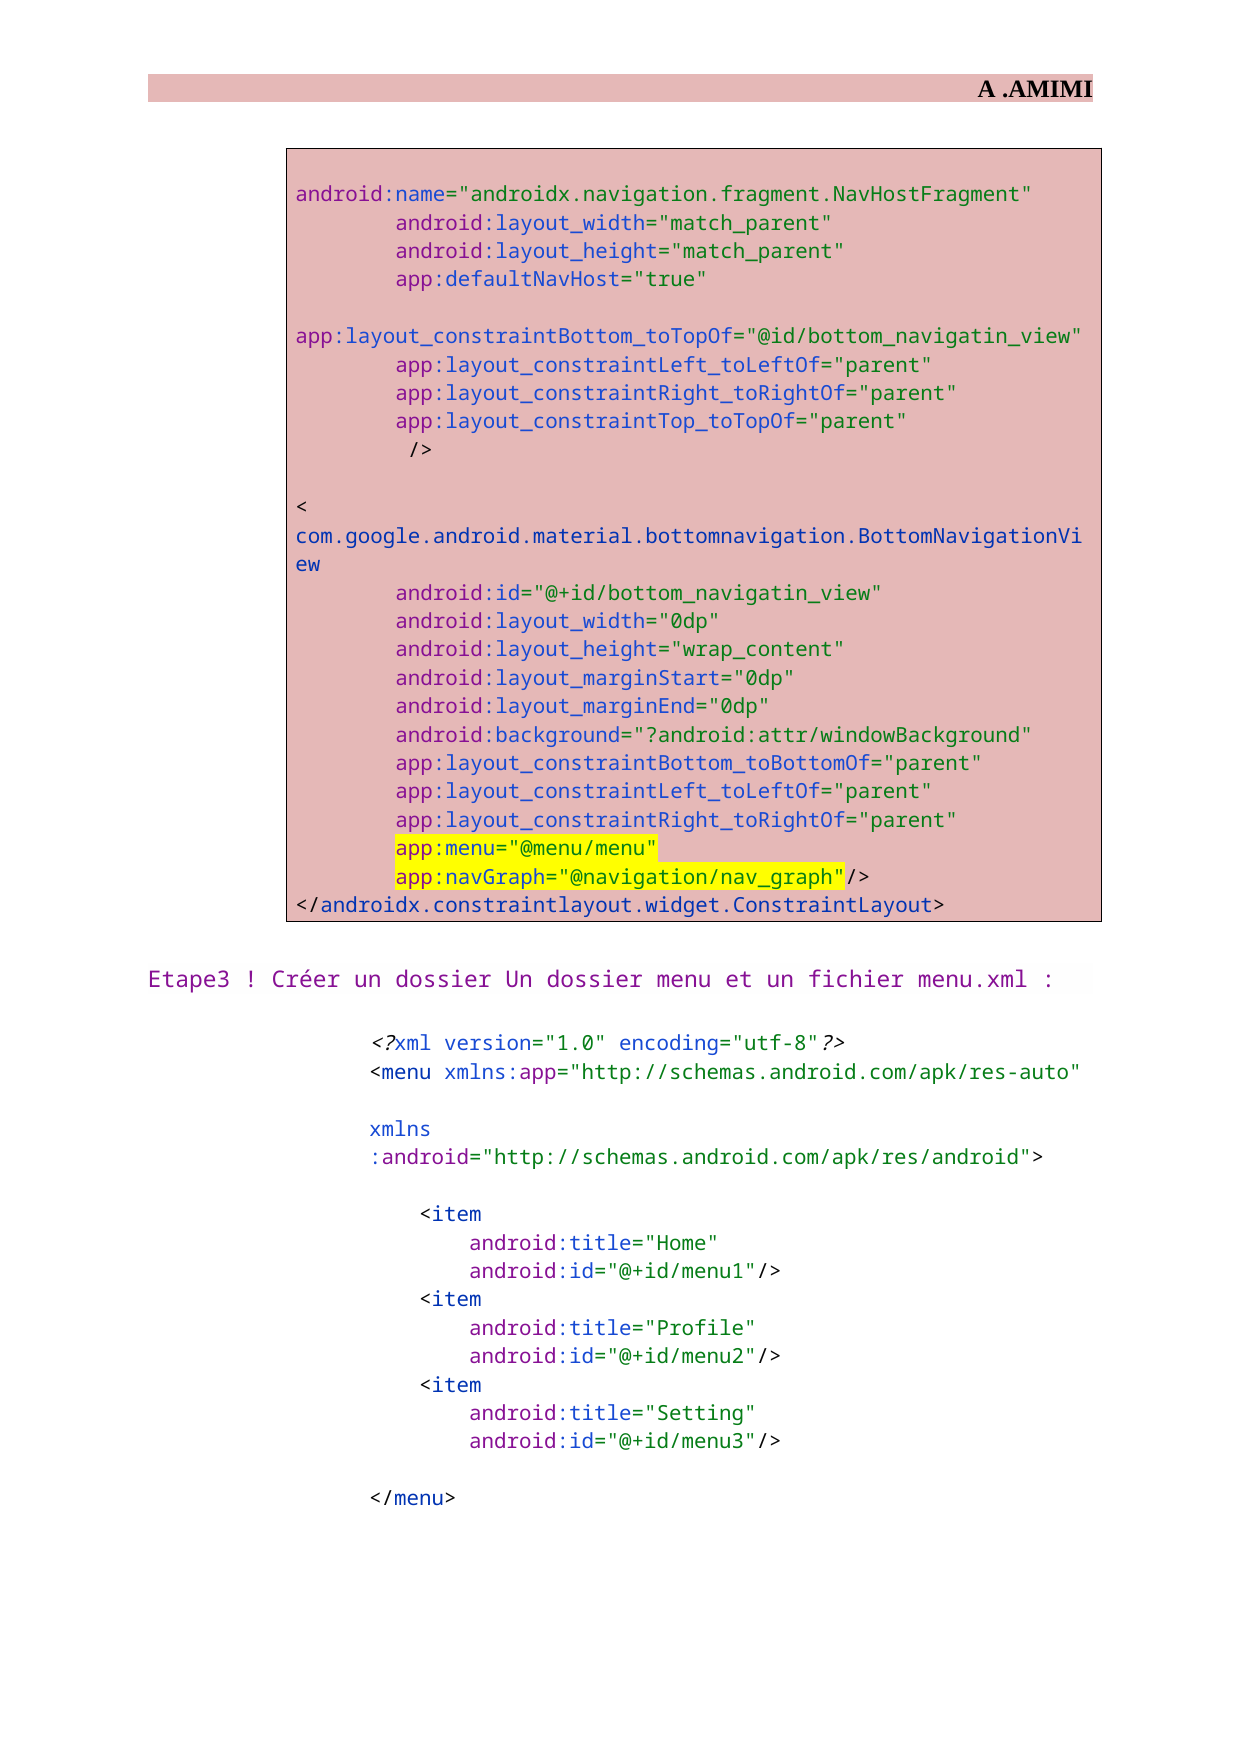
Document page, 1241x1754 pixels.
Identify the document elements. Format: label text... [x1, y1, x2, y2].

subtitle Etape3 ! Créer un dossier Un dossier menu et un fichier menu.xml : [148, 963, 1093, 994]
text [287, 149, 1101, 921]
text <?xml version="1.0" encoding="utf-8"?> <menu xmlns:app="http://schemas.android.com/apk/res-auto" xmlns:android="http://schemas.android.com/apk/res/android"> <item android:title="Home" android:id="@+id/menu1"/> <item android:title="Profile" android:id="@+id/menu2"/> <item android:title="Setting" android:id="@+id/menu3"/> </menu> [369, 1028, 1093, 1512]
